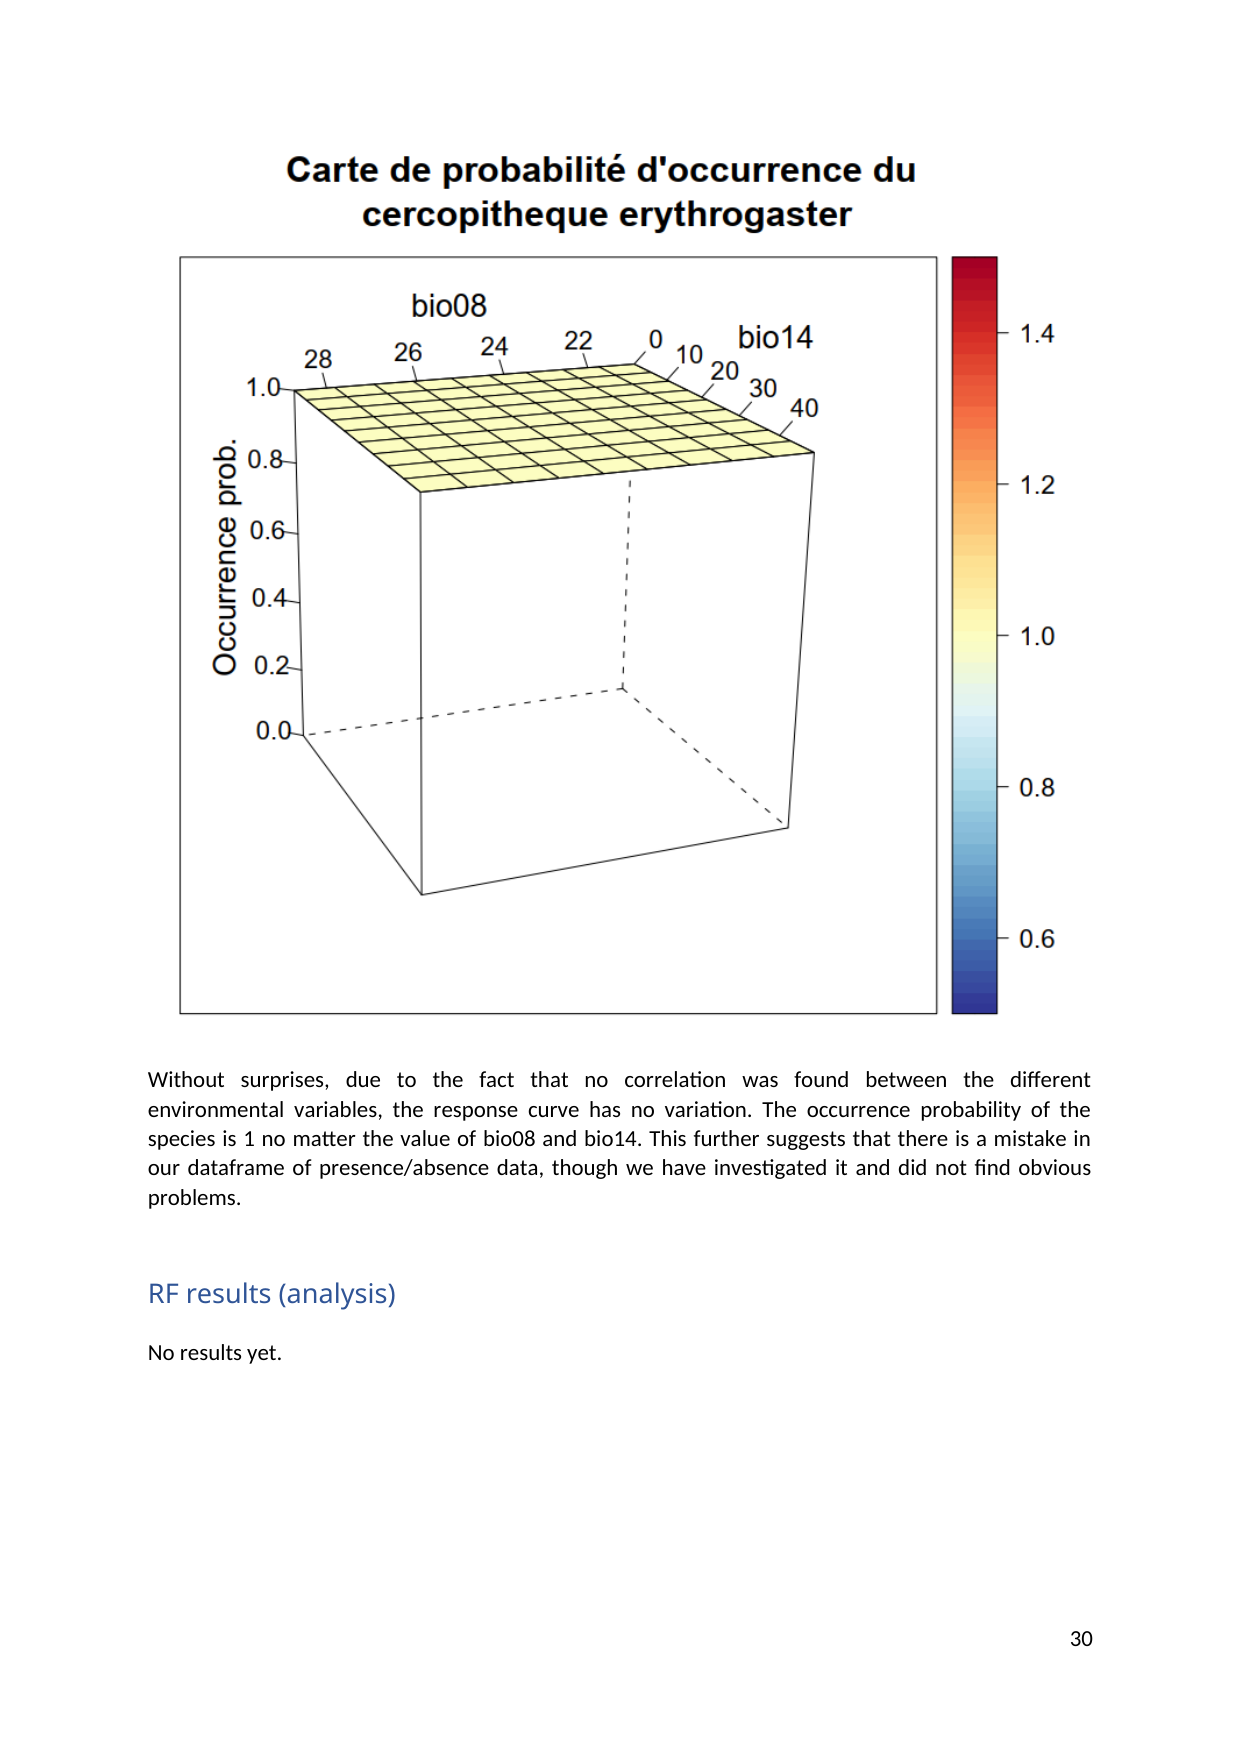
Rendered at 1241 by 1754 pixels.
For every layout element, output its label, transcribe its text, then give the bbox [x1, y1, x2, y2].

picture [147, 147, 1093, 1048]
text Without surprises, due to the fact that no correlation was found between the different environmental variables, the response curve has no variation. The occurrence probability of the species is 1 no matter the value of bio08 and bio14. This further suggests that there is a mistake in our dataframe of presence/absence data, though we have investigated it and did not find obvious problems. [148, 1065, 1093, 1211]
text No results yet. [148, 1338, 1093, 1367]
subtitle RF results (analysis) [148, 1275, 1093, 1312]
